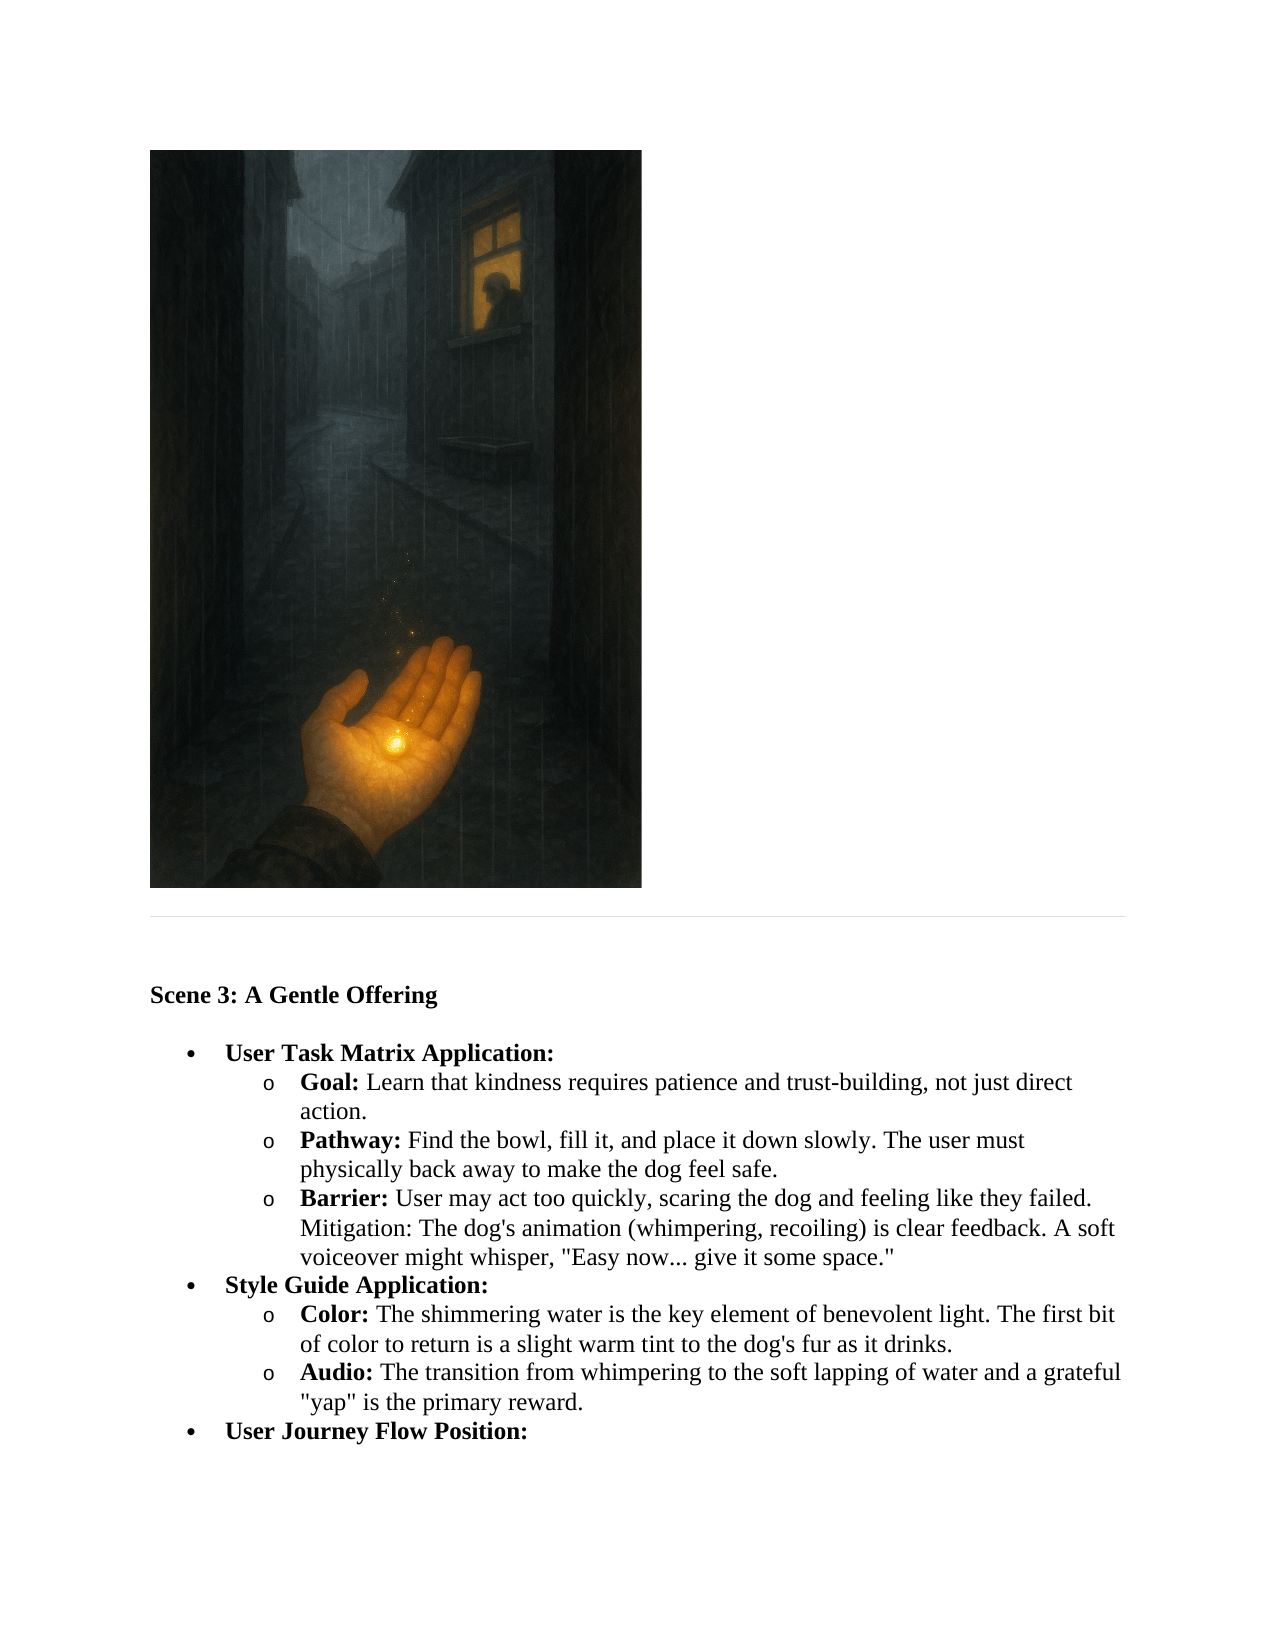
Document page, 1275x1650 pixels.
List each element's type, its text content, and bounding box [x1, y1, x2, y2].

text Scene 3: A Gentle Offering [150, 980, 1125, 1009]
list Pathway: Find the bowl, fill it, and place it down slowly. The user must physically back away to make the dog feel safe. [262, 1125, 1125, 1183]
list Goal: Learn that kindness requires patience and trust-building, not just direct action. [262, 1067, 1125, 1125]
list User Task Matrix Application: [187, 1038, 1125, 1067]
list User Journey Flow Position: [187, 1416, 1125, 1444]
list Color: The shimmering water is the key element of benevolent light. The first bit of color to return is a slight warm tint to the dog's fur as it drinks. [262, 1299, 1125, 1357]
list Audio: The transition from whimpering to the soft lapping of water and a grateful "yap" is the primary reward. [262, 1357, 1125, 1416]
list Style Guide Application: [187, 1270, 1125, 1299]
picture [150, 150, 642, 888]
list Barrier: User may act too quickly, scaring the dog and feeling like they failed. Mitigation: The dog's animation (whimpering, recoiling) is clear feedback. A soft voiceover might whisper, "Easy now... give it some space." [262, 1183, 1125, 1270]
